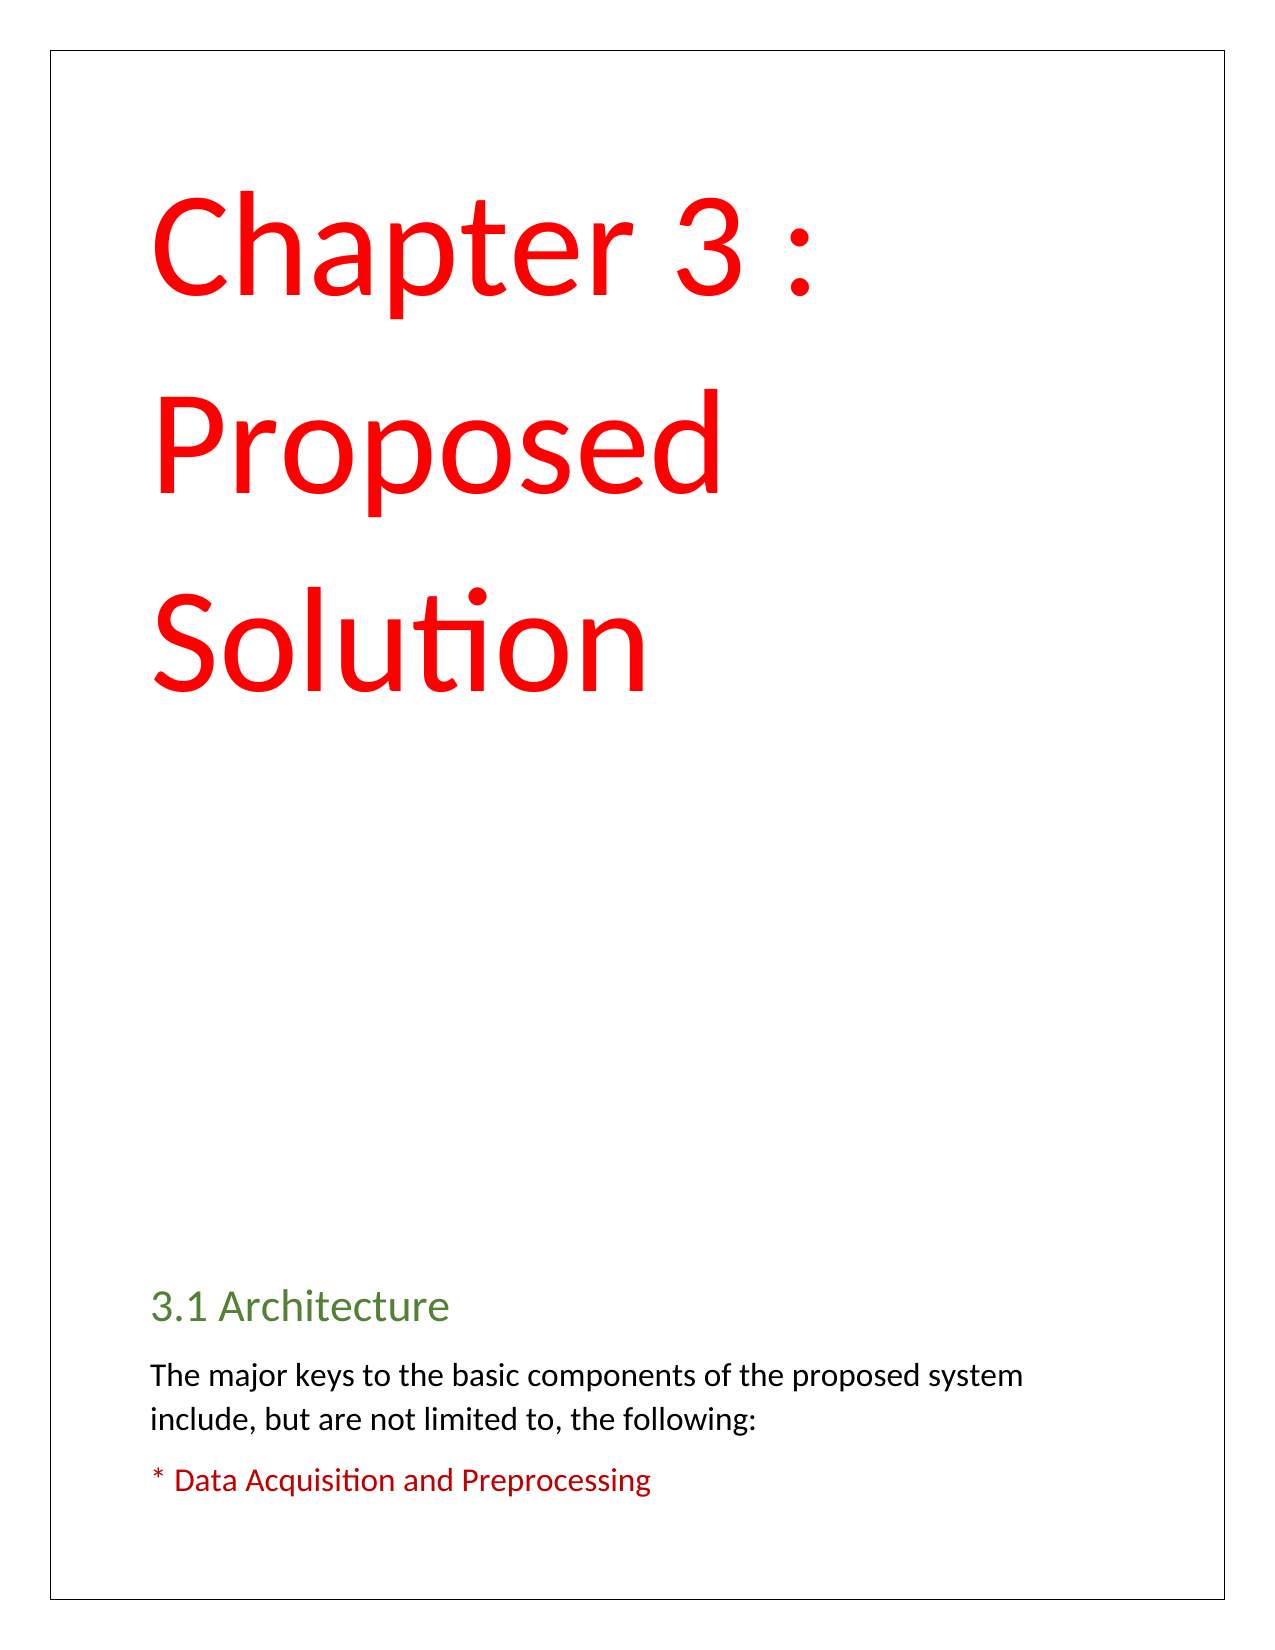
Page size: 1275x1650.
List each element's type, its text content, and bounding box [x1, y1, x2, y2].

text * Data Acquisition and Preprocessing [150, 1459, 1125, 1499]
text 3.1 Architecture [150, 1277, 1125, 1333]
text Chapter 3 : Proposed Solution [150, 150, 1125, 728]
text The major keys to the basic components of the proposed system include, but are not limited to, the following: [150, 1354, 1125, 1439]
